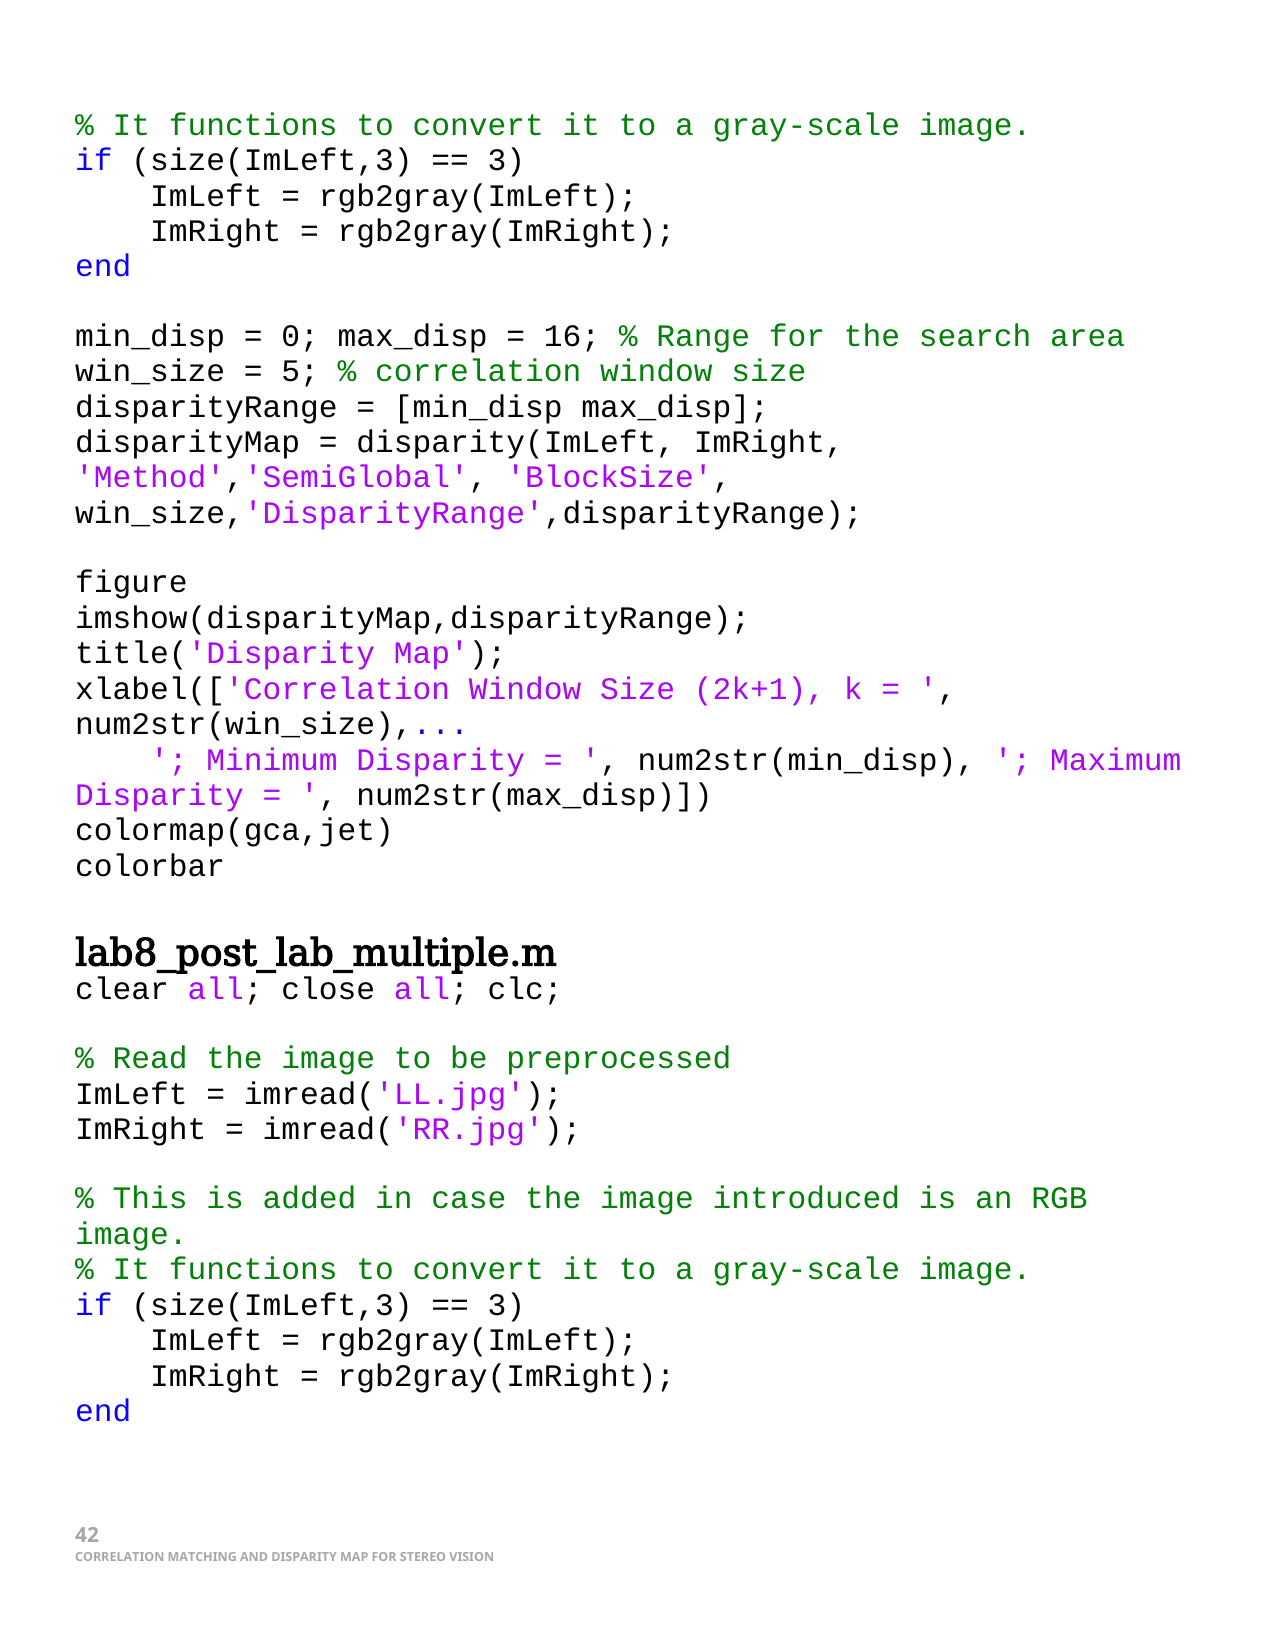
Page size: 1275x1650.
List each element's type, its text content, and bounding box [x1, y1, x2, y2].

text xlabel(['Correlation Window Size (2k+1), k = ', num2str(win_size),... [75, 673, 1200, 744]
text imshow(disparityMap,disparityRange); [75, 602, 1200, 638]
text ImLeft = rgb2gray(ImLeft); [75, 180, 1200, 215]
text ImRight = rgb2gray(ImRight); [75, 215, 1200, 251]
text title('Disparity Map'); [75, 638, 1200, 673]
text % It functions to convert it to a gray-scale image. [75, 1254, 1200, 1289]
text end [75, 1395, 1200, 1431]
text colorbar [75, 850, 1200, 886]
text figure [75, 567, 1200, 602]
text min_disp = 0; max_disp = 16; % Range for the search area [75, 320, 1200, 356]
text colormap(gca,jet) [75, 815, 1200, 850]
text % This is added in case the image introduced is an RGB image. [75, 1183, 1200, 1254]
text ImRight = imread('RR.jpg'); [75, 1113, 1200, 1149]
text win_size = 5; % correlation window size [75, 356, 1200, 391]
text disparityRange = [min_disp max_disp]; [75, 391, 1200, 426]
text ImLeft = rgb2gray(ImLeft); [75, 1324, 1200, 1360]
text disparityMap = disparity(ImLeft, ImRight, 'Method','SemiGlobal', 'BlockSize', win_size,'DisparityRange',disparityRange); [75, 426, 1200, 533]
text % It functions to convert it to a gray-scale image. [75, 109, 1200, 144]
text '; Minimum Disparity = ', num2str(min_disp), '; Maximum Disparity = ', num2str(max_disp)]) [75, 744, 1200, 815]
text ImLeft = imread('LL.jpg'); [75, 1078, 1200, 1113]
text if (size(ImLeft,3) == 3) [75, 1289, 1200, 1324]
text if (size(ImLeft,3) == 3) [75, 144, 1200, 180]
text end [75, 251, 1200, 286]
text lab8_post_lab_multiple.m [75, 928, 1200, 973]
text % Read the image to be preprocessed [75, 1043, 1200, 1078]
text clear all; close all; clc; [75, 973, 1200, 1008]
text ImRight = rgb2gray(ImRight); [75, 1360, 1200, 1395]
